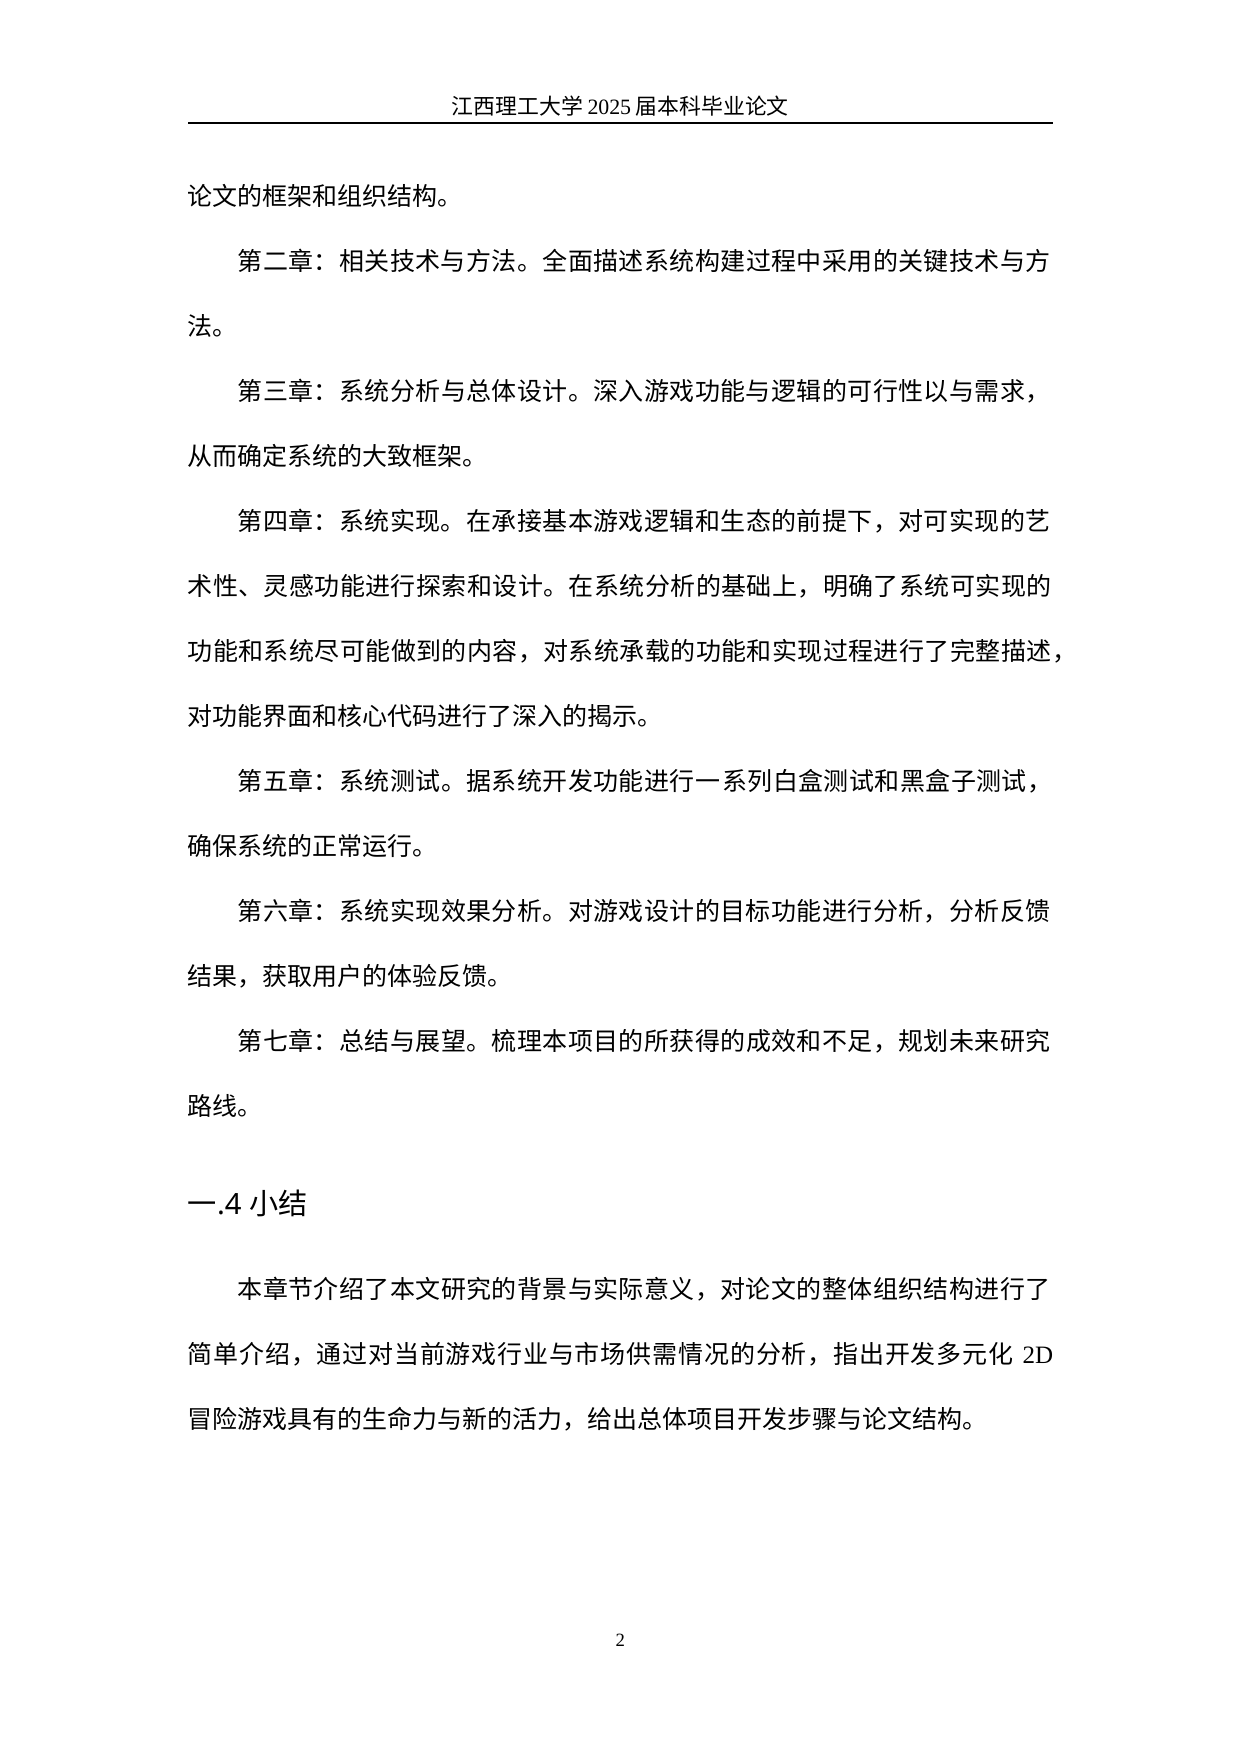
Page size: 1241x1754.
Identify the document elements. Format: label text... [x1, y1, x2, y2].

text 第五章：系统测试。据系统开发功能进行一系列白盒测试和黑盒子测试，确保系统的正常运行。 [187, 747, 1053, 877]
text 第三章：系统分析与总体设计。深入游戏功能与逻辑的可行性以与需求，从而确定系统的大致框架。 [187, 357, 1053, 487]
text 第二章：相关技术与方法。全面描述系统构建过程中采用的关键技术与方法。 [187, 227, 1053, 357]
text 第七章：总结与展望。梳理本项目的所获得的成效和不足，规划未来研究路线。 [187, 1007, 1053, 1137]
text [187, 162, 1053, 227]
text 本章节介绍了本文研究的背景与实际意义，对论文的整体组织结构进行了简单介绍，通过对当前游戏行业与市场供需情况的分析，指出开发多元化2D冒险游戏具有的生命力与新的活力，给出总体项目开发步骤与论文结构。 [187, 1256, 1053, 1451]
text 第六章：系统实现效果分析。对游戏设计的目标功能进行分析，分析反馈结果，获取用户的体验反馈。 [187, 877, 1053, 1007]
text 小结 [188, 1169, 1053, 1234]
text 第四章：系统实现。在承接基本游戏逻辑和生态的前提下，对可实现的艺术性、灵感功能进行探索和设计。在系统分析的基础上，明确了系统可实现的功能和系统尽可能做到的内容，对系统承载的功能和实现过程进行了完整描述，对功能界面和核心代码进行了深入的揭示。 [187, 487, 1053, 747]
